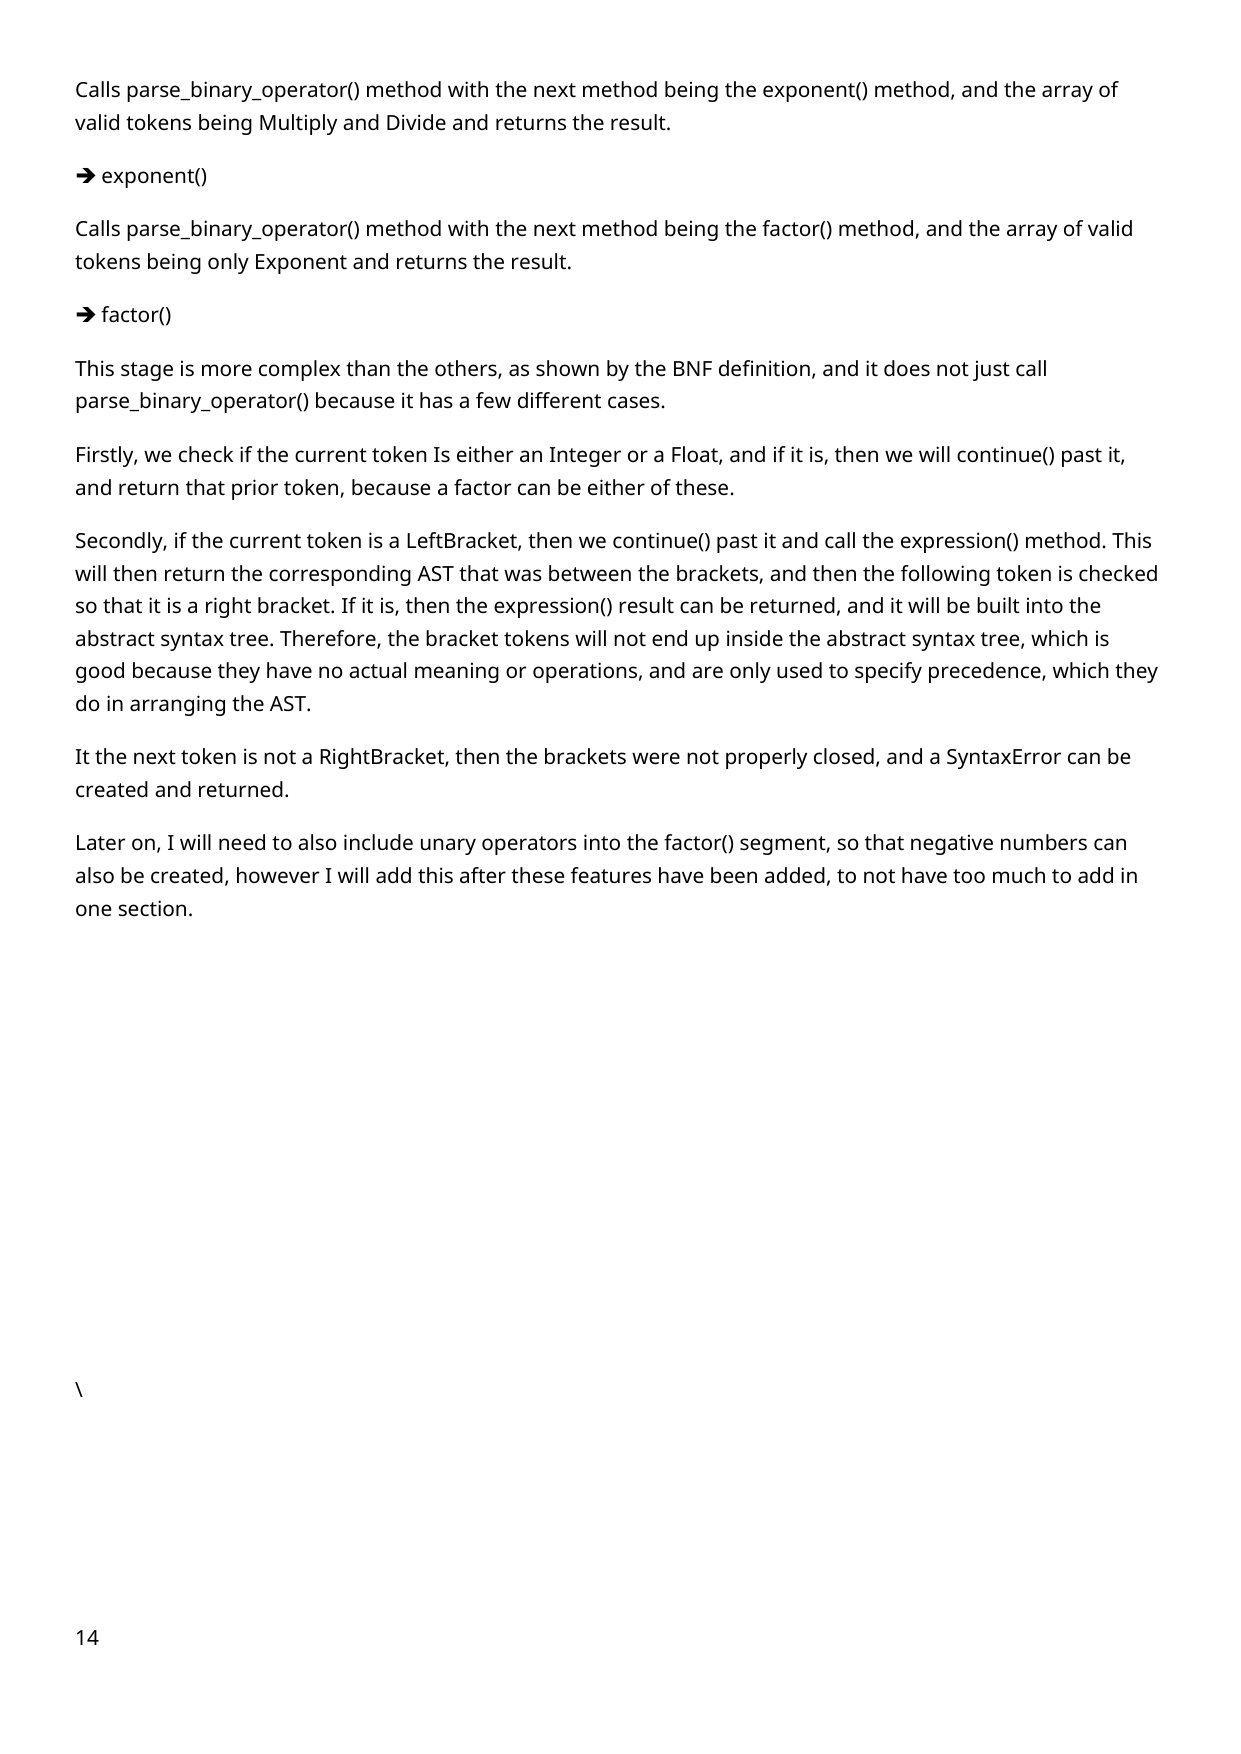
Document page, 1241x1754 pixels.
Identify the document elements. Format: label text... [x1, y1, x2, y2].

text This stage is more complex than the others, as shown by the BNF definition, and it does not just call parse_binary_operator() because it has a few different cases. [75, 354, 1165, 415]
text Later on, I will need to also include unary operators into the factor() segment, so that negative numbers can also be created, however I will add this after these features have been added, to not have too much to add in one section. [75, 828, 1165, 922]
text factor() [75, 301, 1165, 329]
text Calls parse_binary_operator() method with the next method being the factor() method, and the array of valid tokens being only Exponent and returns the result. [75, 214, 1165, 276]
text Firstly, we check if the current token Is either an Integer or a Float, and if it is, then we will continue() past it, and return that prior token, because a factor can be either of these. [75, 440, 1165, 501]
text \ [75, 1375, 1165, 1403]
text Calls parse_binary_operator() method with the next method being the exponent() method, and the array of valid tokens being Multiply and Divide and returns the result. [75, 75, 1165, 136]
text Secondly, if the current token is a LeftBracket, then we continue() past it and call the expression() method. This will then return the corresponding AST that was between the brackets, and then the following token is checked so that it is a right bracket. If it is, then the expression() result can be returned, and it will be built into the abstract syntax tree. Therefore, the bracket tokens will not end up inside the abstract syntax tree, which is good because they have no actual meaning or operations, and are only used to specify precedence, which they do in arranging the AST. [75, 526, 1165, 717]
text exponent() [75, 161, 1165, 189]
text It the next token is not a RightBracket, then the brackets were not properly closed, and a SyntaxError can be created and returned. [75, 742, 1165, 803]
